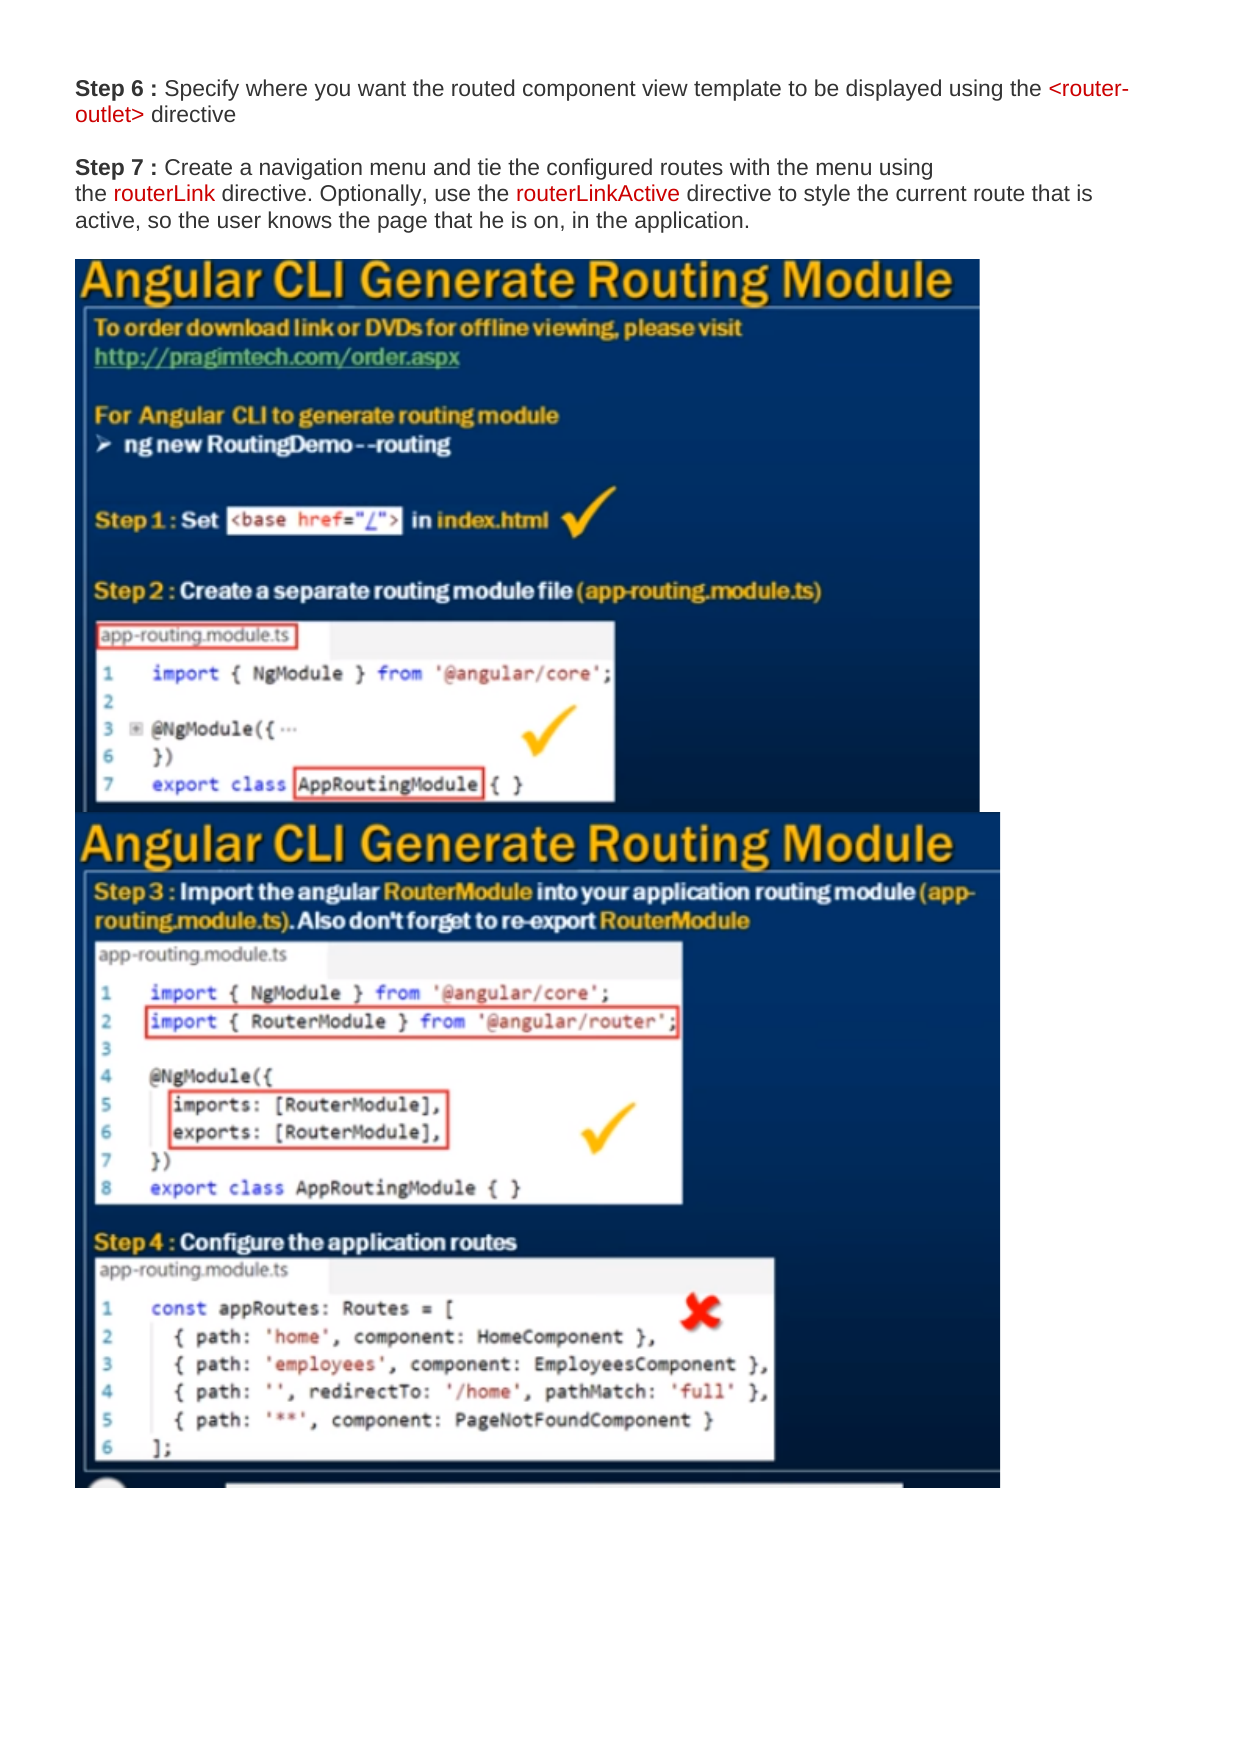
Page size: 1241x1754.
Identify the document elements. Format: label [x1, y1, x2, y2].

picture [75, 259, 1001, 1488]
text [75, 75, 1165, 233]
